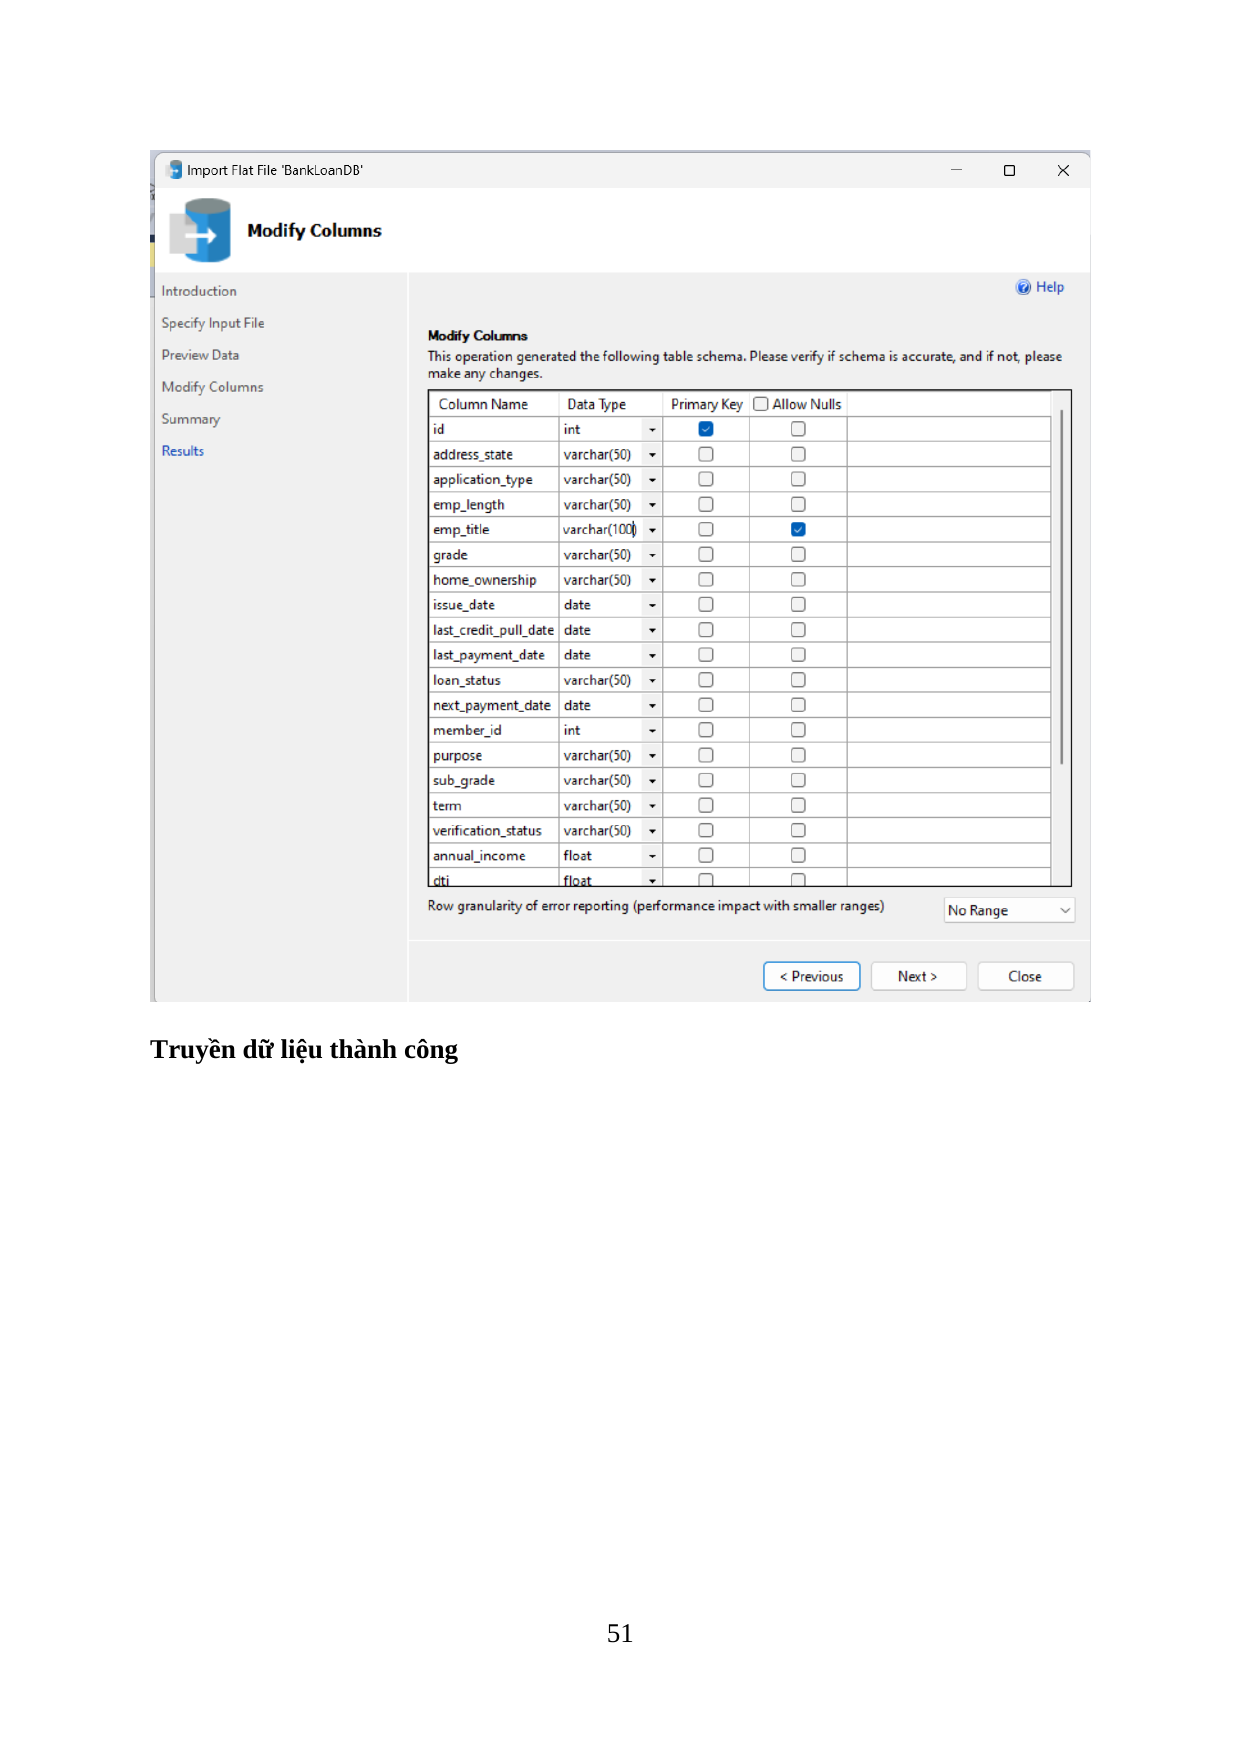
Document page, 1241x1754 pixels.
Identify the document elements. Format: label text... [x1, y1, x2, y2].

picture [150, 150, 1091, 1002]
text Truyền dữ liệu thành công [150, 1033, 1090, 1064]
